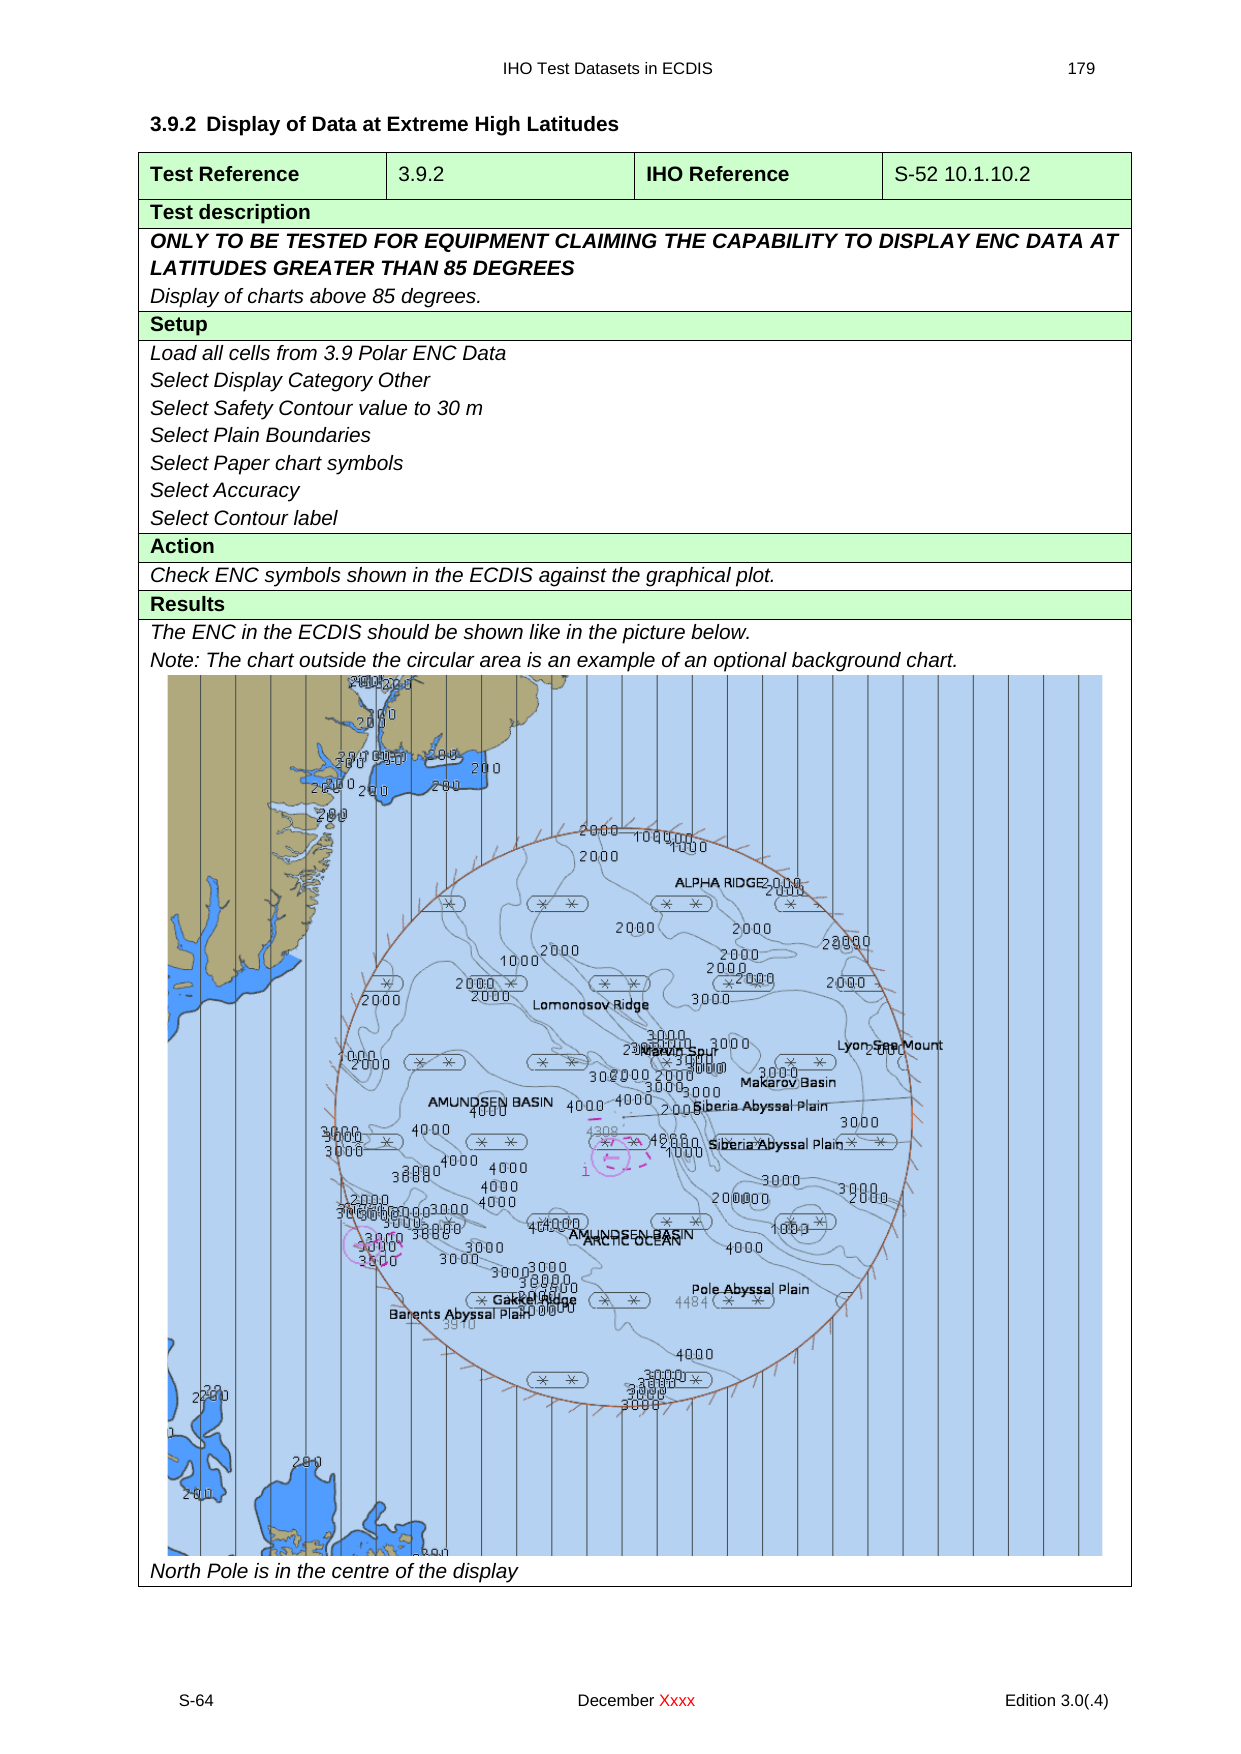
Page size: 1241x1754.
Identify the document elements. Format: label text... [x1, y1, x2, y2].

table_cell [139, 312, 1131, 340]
picture [167, 675, 1103, 1556]
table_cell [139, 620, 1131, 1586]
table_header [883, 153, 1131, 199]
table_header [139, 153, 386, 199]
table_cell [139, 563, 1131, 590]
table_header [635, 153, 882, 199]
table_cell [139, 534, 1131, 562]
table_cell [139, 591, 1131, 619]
subtitle Display of Data at Extreme High Latitudes [150, 112, 1137, 136]
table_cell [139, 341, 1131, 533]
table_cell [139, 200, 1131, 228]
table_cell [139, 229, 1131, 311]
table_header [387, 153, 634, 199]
